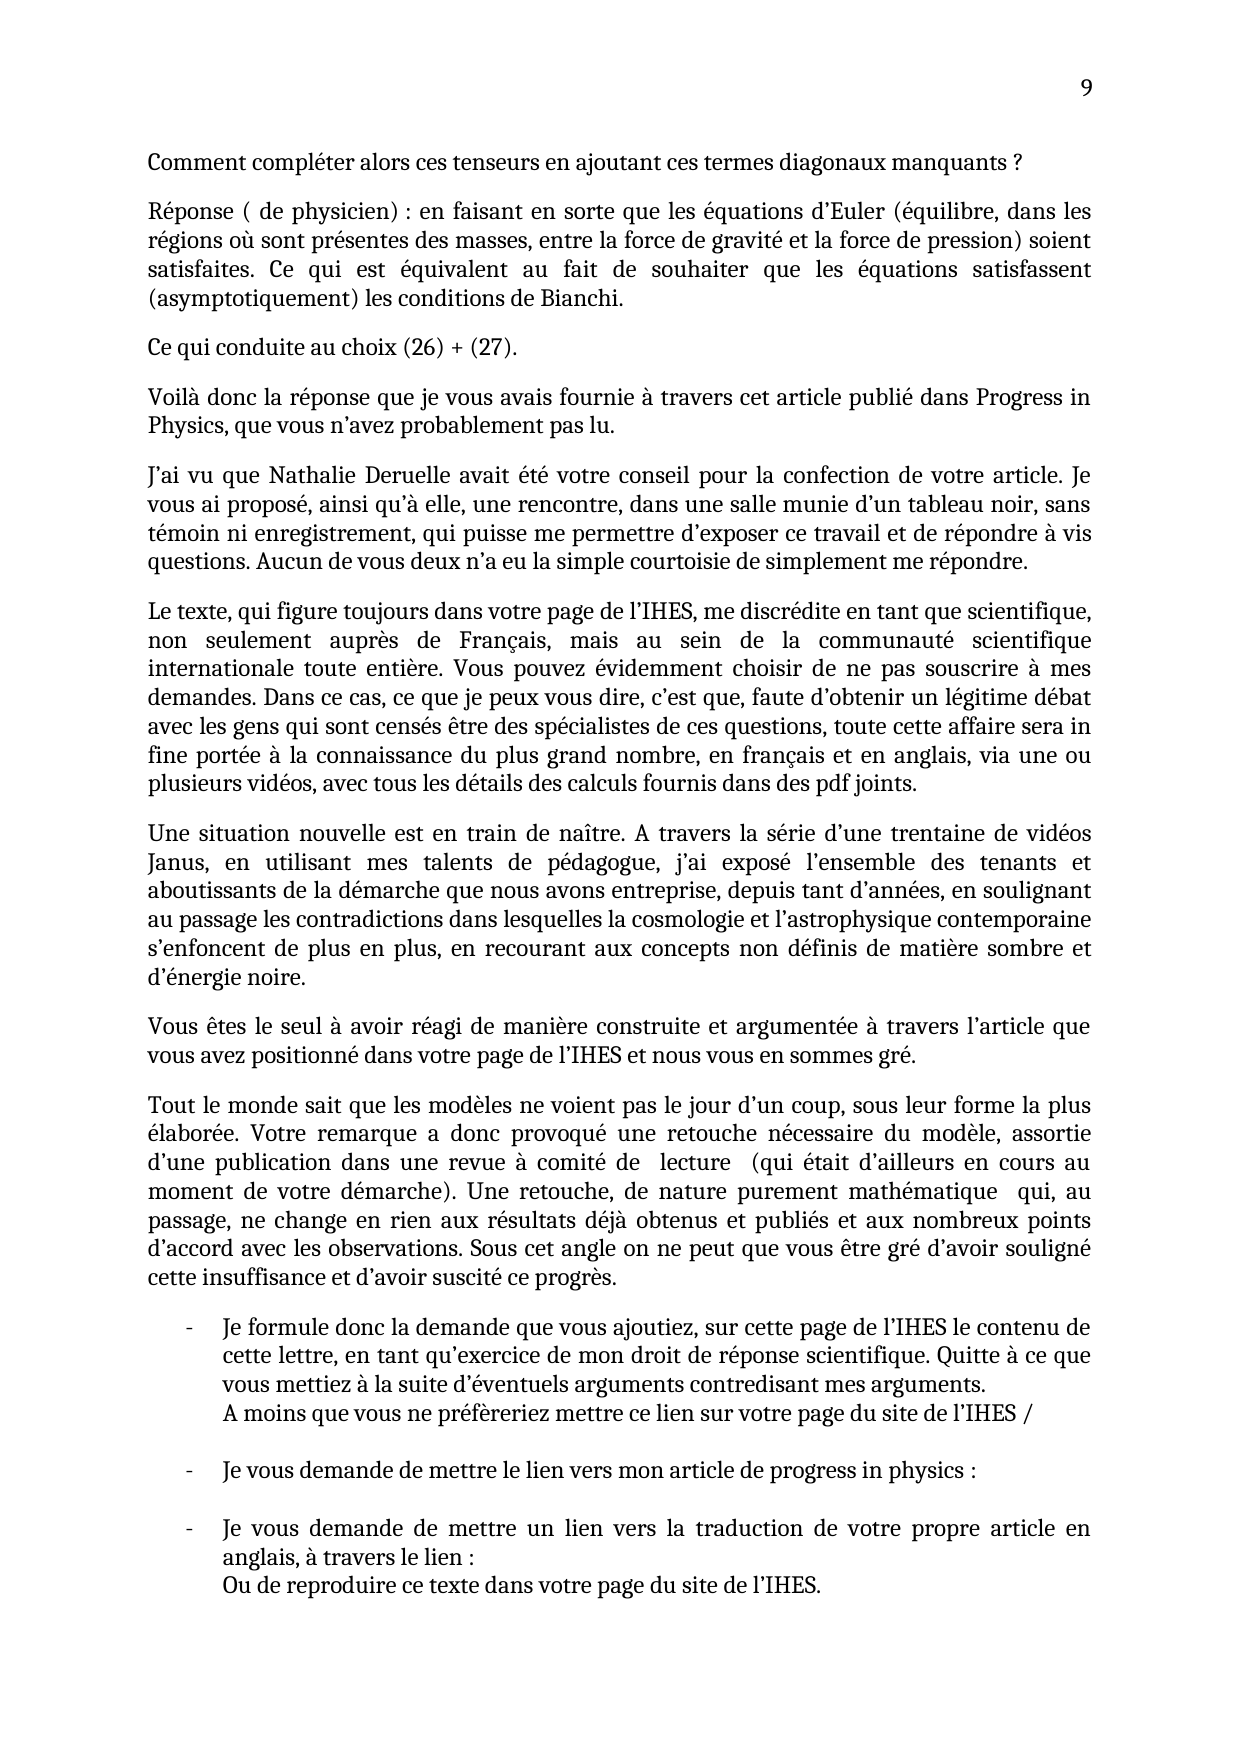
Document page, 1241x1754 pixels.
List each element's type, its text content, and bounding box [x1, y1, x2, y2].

list A moins que vous ne préfèreriez mettre ce lien sur votre page du site de l’IHES / [223, 1399, 1093, 1428]
text Ce qui conduite au choix (26) + (27). [148, 333, 1093, 362]
text Tout le monde sait que les modèles ne voient pas le jour d’un coup, sous leur forme la plus élaborée. Votre remarque a donc provoqué une retouche nécessaire du modèle, assortie d’une publication dans une revue à comité de lecture (qui était d’ailleurs en cours au moment de votre démarche). Une retouche, de nature purement mathématique qui, au passage, ne change en rien aux résultats déjà obtenus et publiés et aux nombreux points d’accord avec les observations. Sous cet angle on ne peut que vous être gré d’avoir souligné cette insuffisance et d’avoir suscité ce progrès. [148, 1091, 1093, 1292]
text Une situation nouvelle est en train de naître. A travers la série d’une trentaine de vidéos Janus, en utilisant mes talents de pédagogue, j’ai exposé l’ensemble des tenants et aboutissants de la démarche que nous avons entreprise, depuis tant d’années, en soulignant au passage les contradictions dans lesquelles la cosmologie et l’astrophysique contemporaine s’enfoncent de plus en plus, en recourant aux concepts non définis de matière sombre et d’énergie noire. [148, 819, 1093, 991]
text Le texte, qui figure toujours dans votre page de l’IHES, me discrédite en tant que scientifique, non seulement auprès de Français, mais au sein de la communauté scientifique internationale toute entière. Vous pouvez évidemment choisir de ne pas souscrire à mes demandes. Dans ce cas, ce que je peux vous dire, c’est que, faute d’obtenir un légitime débat avec les gens qui sont censés être des spécialistes de ces questions, toute cette affaire sera in fine portée à la connaissance du plus grand nombre, en français et en anglais, via une ou plusieurs vidéos, avec tous les détails des calculs fournis dans des pdf joints. [148, 597, 1093, 798]
list Je vous demande de mettre le lien vers mon article de progress in physics : [185, 1456, 1093, 1485]
text Vous êtes le seul à avoir réagi de manière construite et argumentée à travers l’article que vous avez positionné dans votre page de l’IHES et nous vous en sommes gré. [148, 1012, 1093, 1070]
text Comment compléter alors ces tenseurs en ajoutant ces termes diagonaux manquants ? [148, 148, 1093, 176]
list Je vous demande de mettre un lien vers la traduction de votre propre article en anglais, à travers le lien : [185, 1514, 1093, 1571]
list Je formule donc la demande que vous ajoutiez, sur cette page de l’IHES le contenu de cette lettre, en tant qu’exercice de mon droit de réponse scientifique. Quitte à ce que vous mettiez à la suite d’éventuels arguments contredisant mes arguments. [185, 1313, 1093, 1399]
list Ou de reproduire ce texte dans votre page du site de l’IHES. [223, 1571, 1093, 1600]
text Voilà donc la réponse que je vous avais fournie à travers cet article publié dans Progress in Physics, que vous n’avez probablement pas lu. [148, 383, 1093, 440]
text Réponse ( de physicien) : en faisant en sorte que les équations d’Euler (équilibre, dans les régions où sont présentes des masses, entre la force de gravité et la force de pression) soient satisfaites. Ce qui est équivalent au fait de souhaiter que les équations satisfassent (asymptotiquement) les conditions de Bianchi. [148, 197, 1093, 312]
text J’ai vu que Nathalie Deruelle avait été votre conseil pour la confection de votre article. Je vous ai proposé, ainsi qu’à elle, une rencontre, dans une salle munie d’un tableau noir, sans témoin ni enregistrement, qui puisse me permettre d’exposer ce travail et de répondre à vis questions. Aucun de vous deux n’a eu la simple courtoisie de simplement me répondre. [148, 461, 1093, 576]
